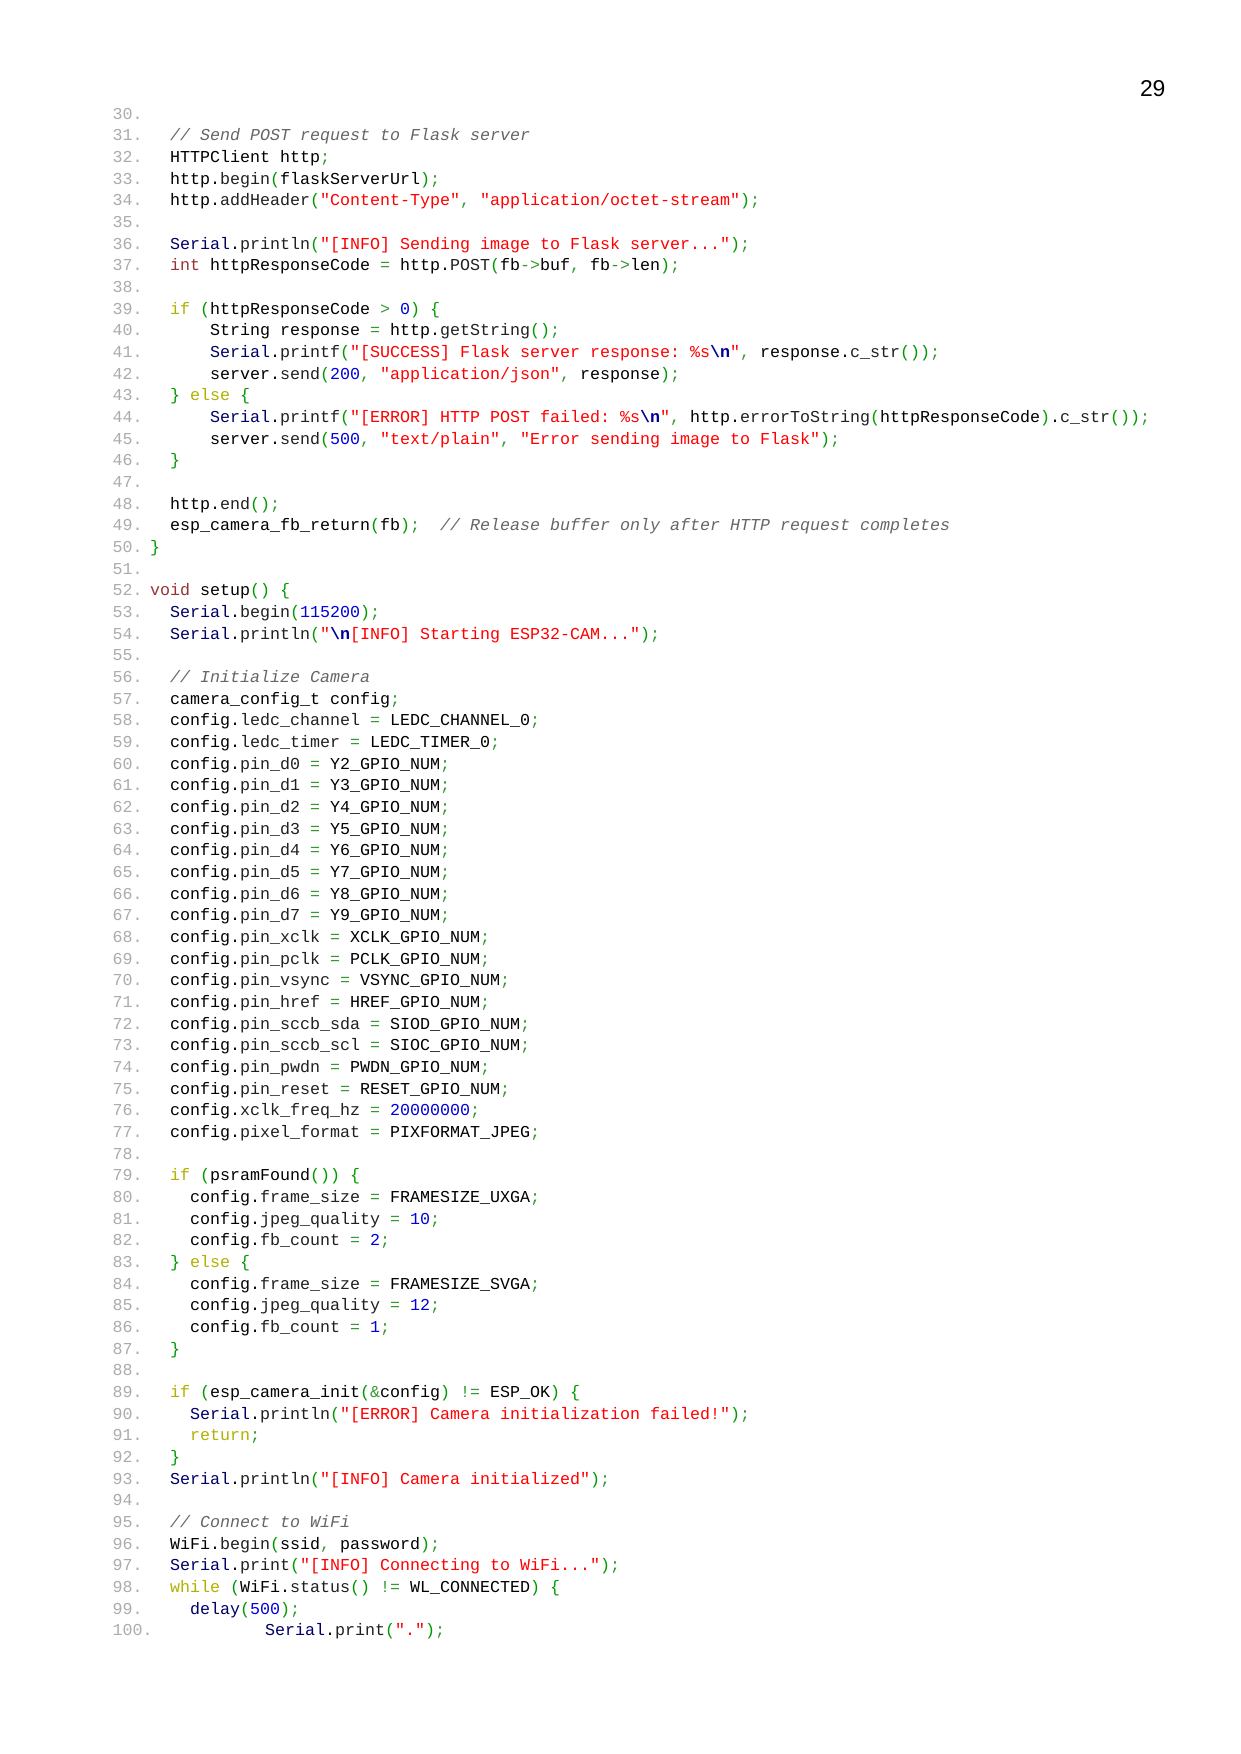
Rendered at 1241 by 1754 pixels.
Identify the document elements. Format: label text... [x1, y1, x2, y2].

list delay(500); [112, 1600, 1165, 1619]
list config.pin_d0 = Y2_GPIO_NUM; [112, 755, 1165, 774]
list config.fb_count = 2; [112, 1232, 1165, 1251]
list while (WiFi.status() != WL_CONNECTED) { [112, 1578, 1165, 1597]
list config.frame_size = FRAMESIZE_UXGA; [112, 1188, 1165, 1207]
list Serial.println("[ERROR] Camera initialization failed!"); [112, 1405, 1165, 1424]
list config.pin_pwdn = PWDN_GPIO_NUM; [112, 1058, 1165, 1077]
list config.frame_size = FRAMESIZE_SVGA; [112, 1275, 1165, 1294]
list WiFi.begin(ssid, password); [112, 1535, 1165, 1554]
list HTTPClient http; [112, 148, 1165, 167]
list server.send(500, "text/plain", "Error sending image to Flask"); [112, 430, 1165, 449]
list config.pin_d2 = Y4_GPIO_NUM; [112, 798, 1165, 817]
list config.jpeg_quality = 12; [112, 1297, 1165, 1316]
list } [112, 1340, 1165, 1359]
list config.pin_d1 = Y3_GPIO_NUM; [112, 777, 1165, 796]
list Serial.print("[INFO] Connecting to WiFi..."); [112, 1557, 1165, 1576]
list } else { [112, 1253, 1165, 1272]
list config.pin_reset = RESET_GPIO_NUM; [112, 1080, 1165, 1099]
list void setup() { [112, 582, 1165, 601]
list // Initialize Camera [112, 668, 1165, 687]
list esp_camera_fb_return(fb); // Release buffer only after HTTP request completes [112, 517, 1165, 536]
list return; [112, 1427, 1165, 1446]
list if (esp_camera_init(&config) != ESP_OK) { [112, 1383, 1165, 1402]
list Serial.println("[INFO] Sending image to Flask server..."); [112, 235, 1165, 254]
list config.pin_sccb_scl = SIOC_GPIO_NUM; [112, 1037, 1165, 1056]
list String response = http.getString(); [112, 322, 1165, 341]
list config.pin_xclk = XCLK_GPIO_NUM; [112, 928, 1165, 947]
list config.pin_d7 = Y9_GPIO_NUM; [112, 907, 1165, 926]
list config.pin_href = HREF_GPIO_NUM; [112, 993, 1165, 1012]
list Serial.begin(115200); [112, 603, 1165, 622]
list config.fb_count = 1; [112, 1318, 1165, 1337]
list config.ledc_timer = LEDC_TIMER_0; [112, 733, 1165, 752]
list config.pin_vsync = VSYNC_GPIO_NUM; [112, 972, 1165, 991]
list Serial.printf("[ERROR] HTTP POST failed: %s\n", http.errorToString(httpResponseCode).c_str()); [112, 408, 1165, 427]
list camera_config_t config; [112, 690, 1165, 709]
list } [112, 1448, 1165, 1467]
list http.addHeader("Content-Type", "application/octet-stream"); [112, 192, 1165, 211]
list config.pin_d6 = Y8_GPIO_NUM; [112, 885, 1165, 904]
list config.jpeg_quality = 10; [112, 1210, 1165, 1229]
list config.xclk_freq_hz = 20000000; [112, 1102, 1165, 1121]
list Serial.println("[INFO] Camera initialized"); [112, 1470, 1165, 1489]
list // Send POST request to Flask server [112, 127, 1165, 146]
list if (psramFound()) { [112, 1167, 1165, 1186]
list config.pin_pclk = PCLK_GPIO_NUM; [112, 950, 1165, 969]
list config.pin_d4 = Y6_GPIO_NUM; [112, 842, 1165, 861]
list config.ledc_channel = LEDC_CHANNEL_0; [112, 712, 1165, 731]
list Serial.print("."); [112, 1622, 1165, 1641]
list config.pin_d5 = Y7_GPIO_NUM; [112, 863, 1165, 882]
list server.send(200, "application/json", response); [112, 365, 1165, 384]
list Serial.printf("[SUCCESS] Flask server response: %s\n", response.c_str()); [112, 343, 1165, 362]
list Serial.println("\n[INFO] Starting ESP32-CAM..."); [112, 625, 1165, 644]
list } [112, 538, 1165, 557]
list config.pin_sccb_sda = SIOD_GPIO_NUM; [112, 1015, 1165, 1034]
list config.pin_d3 = Y5_GPIO_NUM; [112, 820, 1165, 839]
list config.pixel_format = PIXFORMAT_JPEG; [112, 1123, 1165, 1142]
list http.end(); [112, 495, 1165, 514]
list if (httpResponseCode > 0) { [112, 300, 1165, 319]
list // Connect to WiFi [112, 1513, 1165, 1532]
list } [112, 452, 1165, 471]
list int httpResponseCode = http.POST(fb->buf, fb->len); [112, 257, 1165, 276]
list } else { [112, 387, 1165, 406]
list http.begin(flaskServerUrl); [112, 170, 1165, 189]
